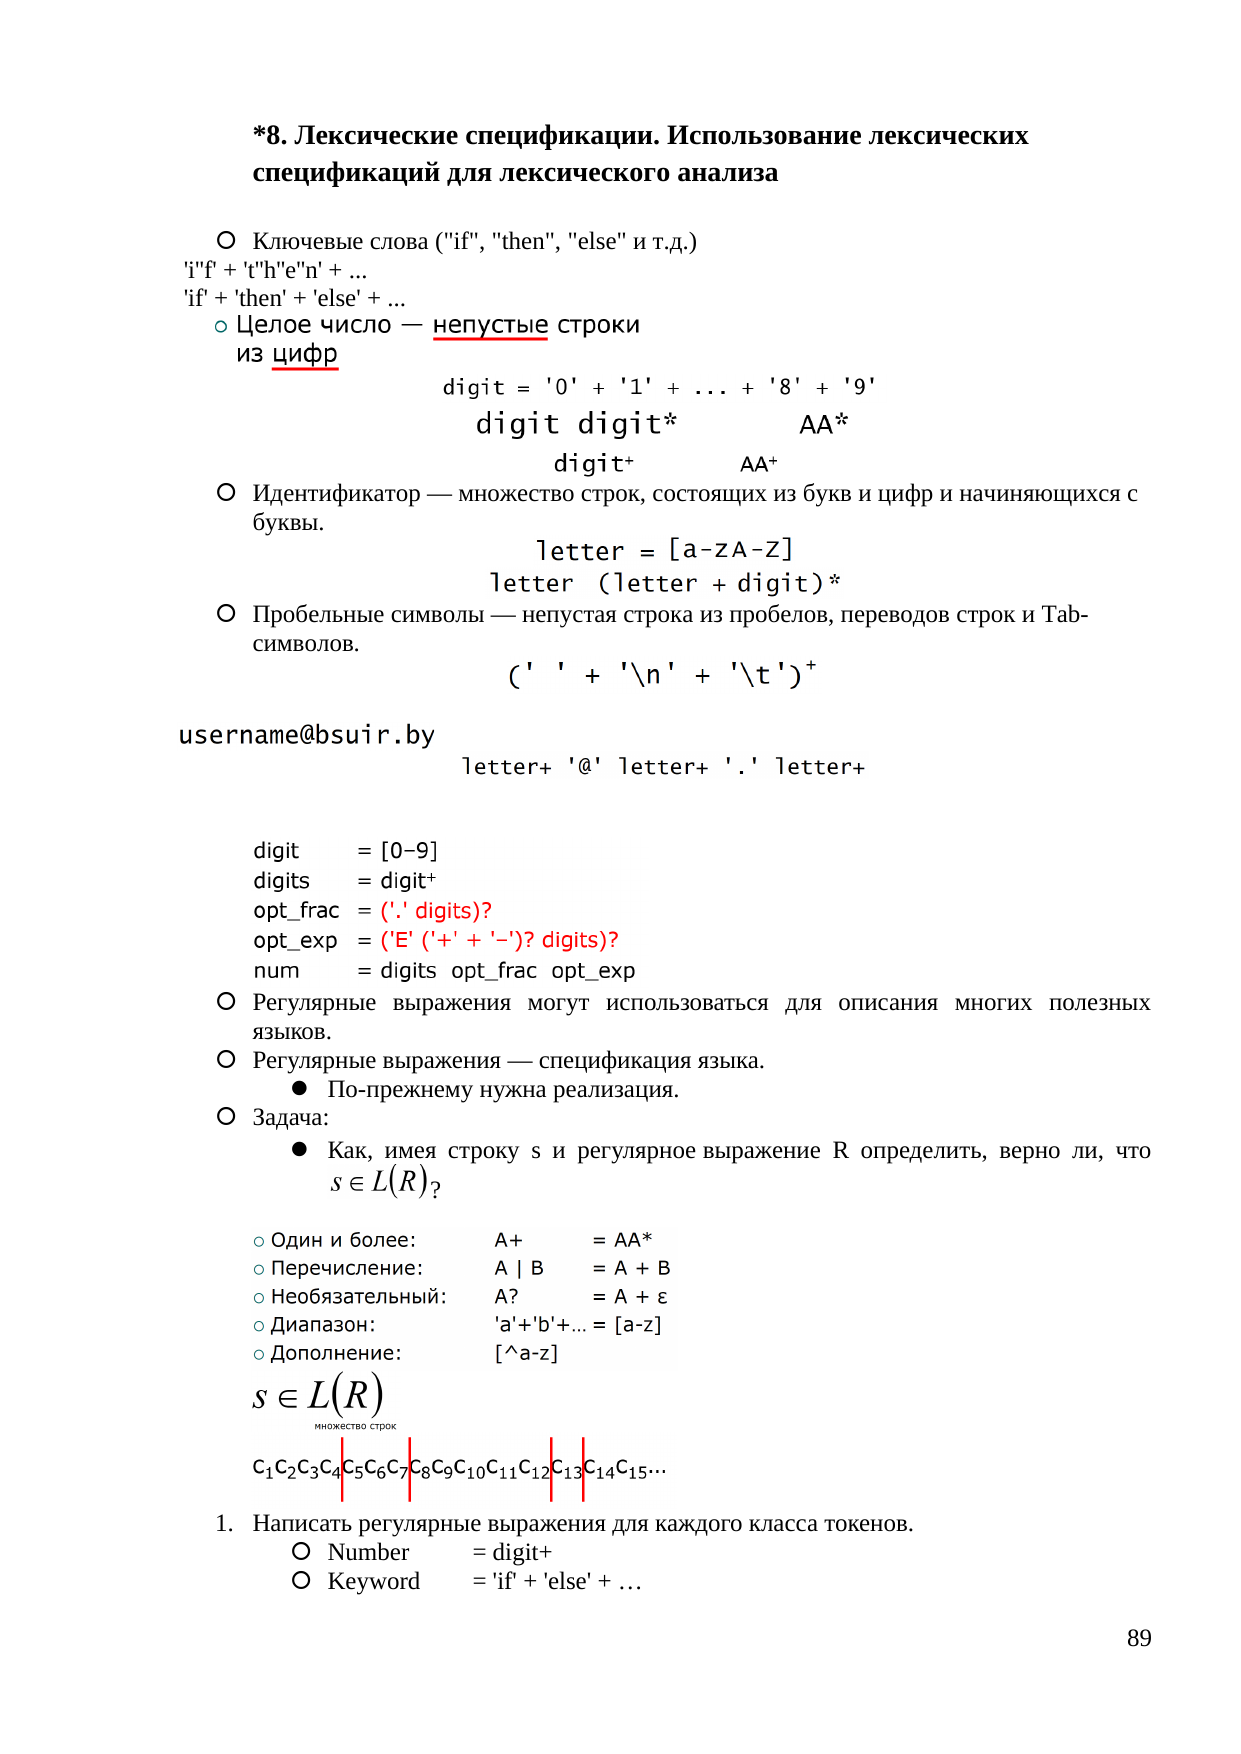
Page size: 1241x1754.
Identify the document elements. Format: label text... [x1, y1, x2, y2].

list Регулярные выражения могут использоваться для описания многих полезных языков. [215, 987, 1152, 1045]
list Ключевые слова ("if", "then", "else" и т.д.) [215, 226, 1152, 255]
picture [459, 751, 870, 779]
picture [327, 1164, 430, 1199]
picture [208, 312, 887, 478]
list Идентификатор — множество строк, состоящих из букв и цифр и начиняющихся с буквы. [215, 478, 1152, 536]
picture [251, 837, 650, 988]
picture [485, 535, 844, 599]
text 'i''f' + 't''h''e''n' + ... [177, 255, 1152, 283]
list Как, имея строку s и регулярное выражение R определить, верно ли, что? [290, 1131, 1152, 1199]
list Задача: [215, 1102, 1152, 1131]
list По-прежнему нужна реализация. [290, 1074, 1152, 1102]
picture [506, 656, 823, 694]
list Number = digit+ [290, 1537, 1152, 1566]
text 'if' + 'then' + 'else' + ... [177, 283, 1152, 312]
list Пробельные символы — непустая строка из пробелов, переводов строк и Tab-символов. [215, 599, 1152, 657]
list Написать регулярные выражения для каждого класса токенов. [215, 1508, 1152, 1537]
list Keyword = 'if' + 'else' + … [290, 1566, 1152, 1594]
list Регулярные выражения — спецификация языка. [215, 1045, 1152, 1074]
picture [177, 722, 435, 751]
picture [251, 1227, 678, 1509]
subtitle *8. Лексические спецификации. Использование лексических спецификаций для лексического анализа [252, 118, 1152, 188]
